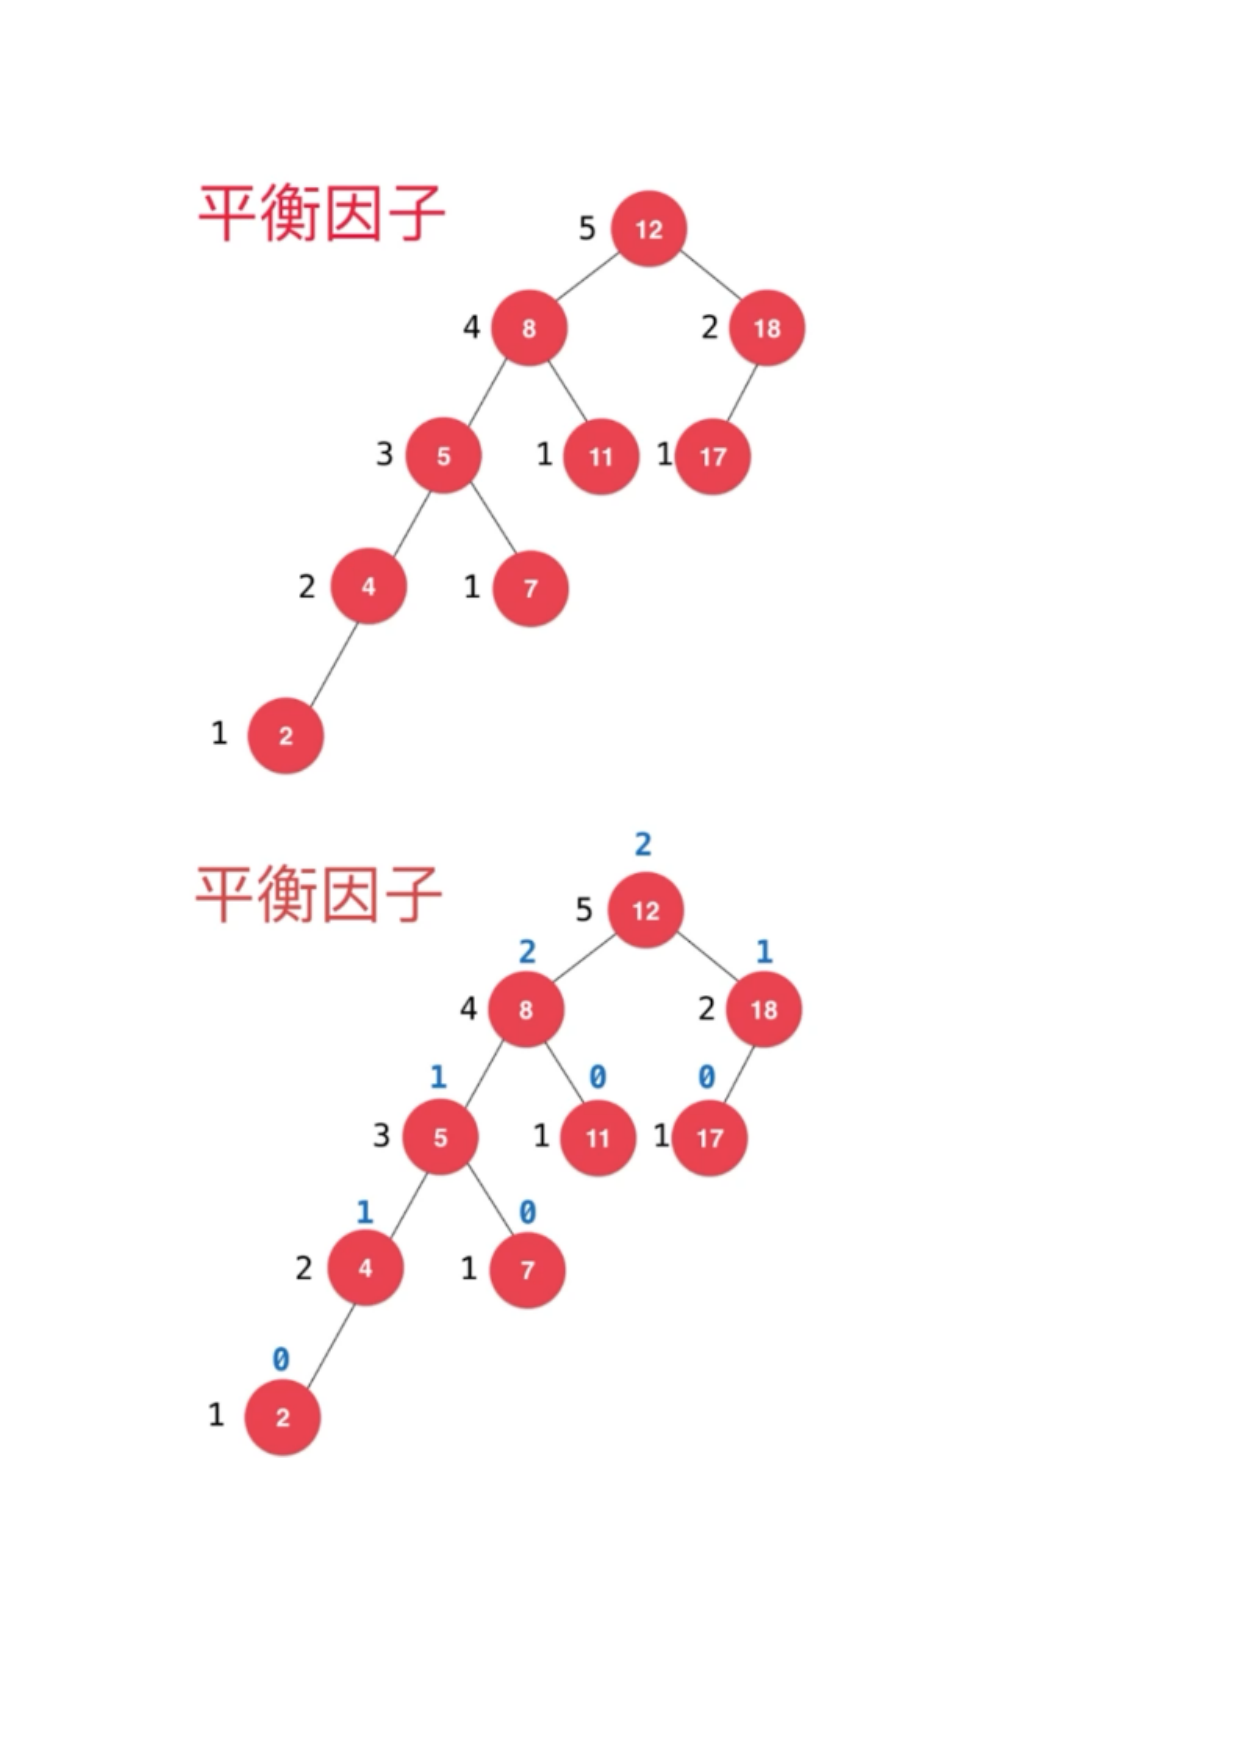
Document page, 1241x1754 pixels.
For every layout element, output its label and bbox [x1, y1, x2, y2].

picture [187, 162, 858, 781]
picture [187, 812, 822, 1458]
